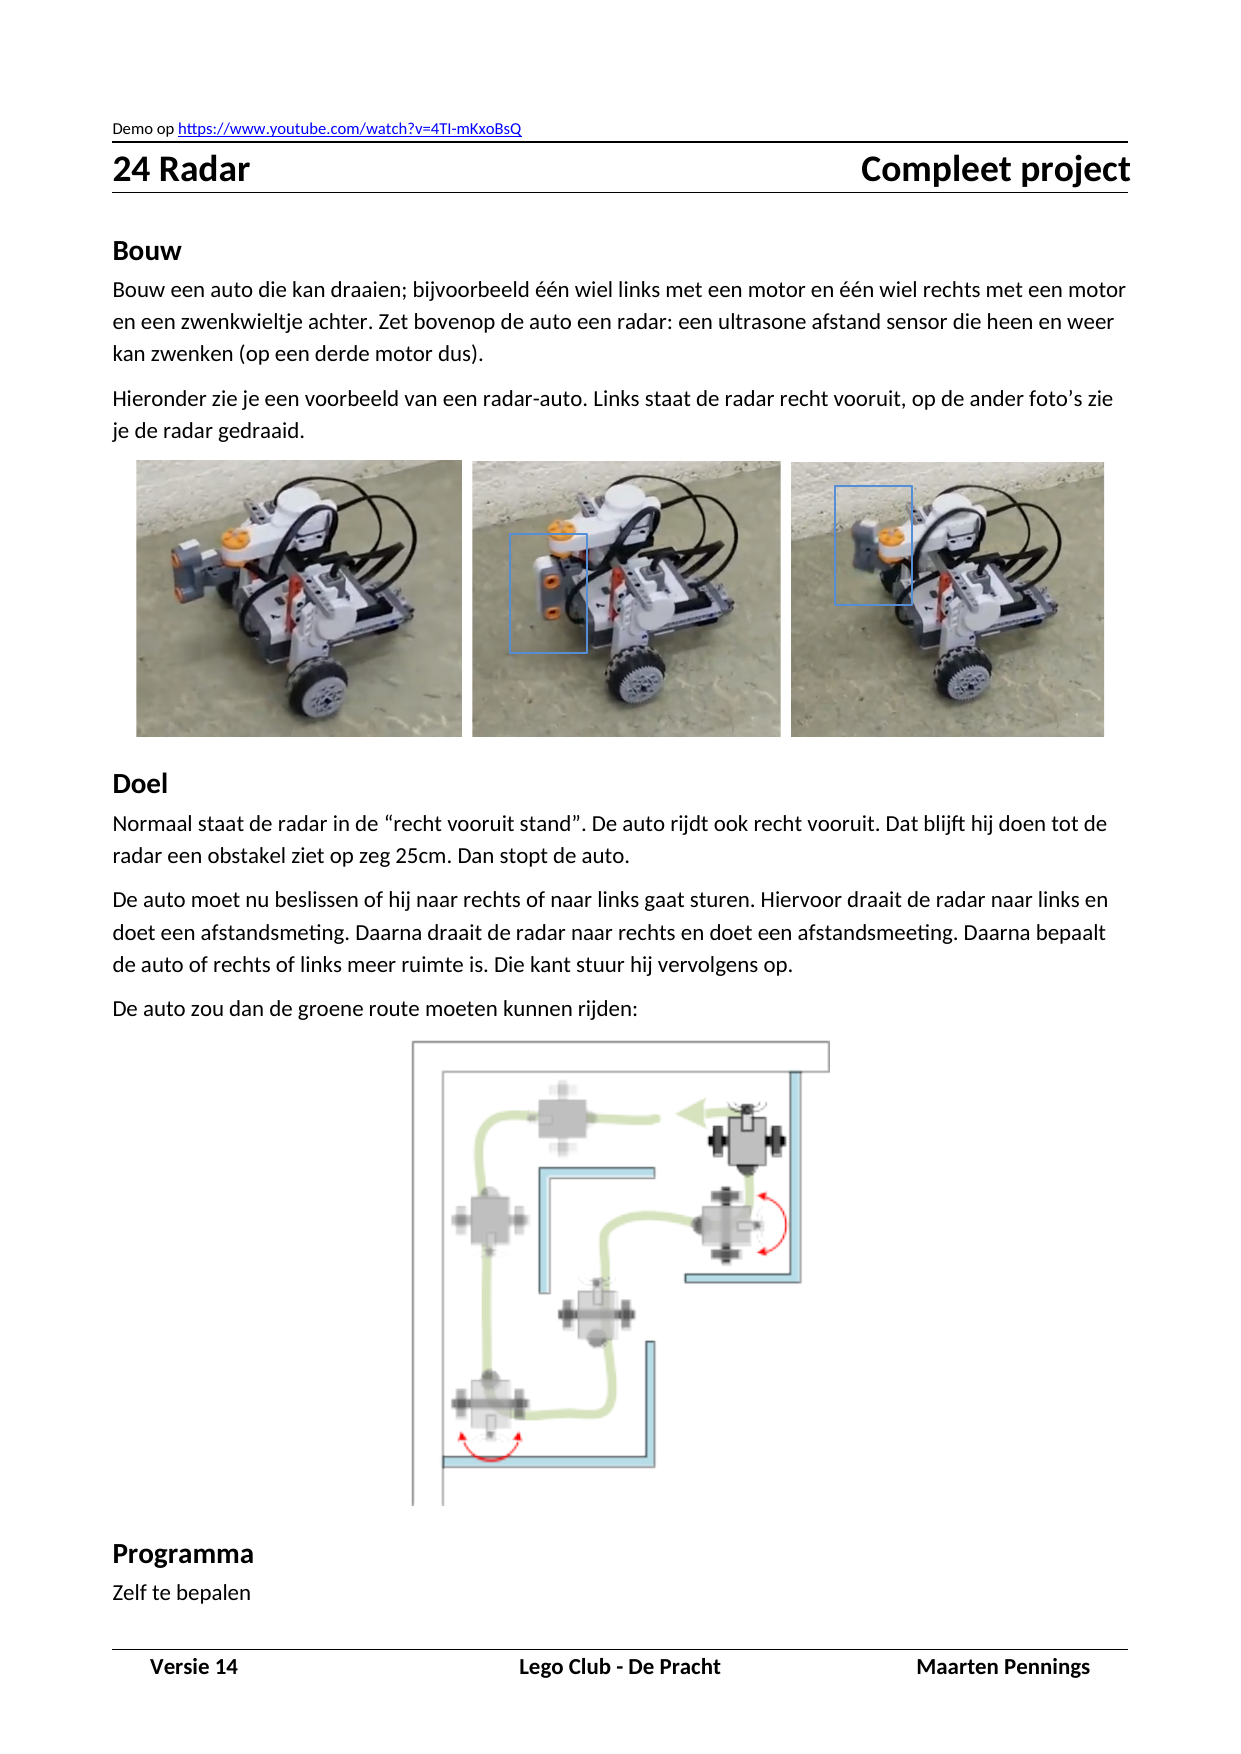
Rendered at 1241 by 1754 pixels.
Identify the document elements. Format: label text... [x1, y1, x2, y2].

text Normaal staat de radar in de “recht vooruit stand”. De auto rijdt ook recht vooruit. Dat blijft hij doen tot de radar een obstakel ziet op zeg 25cm. Dan stopt de auto. [112, 809, 1128, 869]
text Programma [112, 1535, 1128, 1570]
text Demo op https://www.youtube.com/watch?v=4TI-mKxoBsQ [112, 118, 1128, 138]
picture [136, 460, 462, 737]
text Bouw een auto die kan draaien; bijvoorbeeld één wiel links met een motor en één wiel rechts met een motor en een zwenkwieltje achter. Zet bovenop de auto een radar: een ultrasone afstand sensor die heen en weer kan zwenken (op een derde motor dus). [112, 275, 1128, 367]
text Hieronder zie je een voorbeeld van een radar-auto. Links staat de radar recht vooruit, op de ander foto’s zie je de radar gedraaid. [112, 384, 1128, 444]
picture [791, 462, 1105, 737]
text De auto moet nu beslissen of hij naar rechts of naar links gaat sturen. Hiervoor draait de radar naar links en doet een afstandsmeting. Daarna draait de radar naar rechts en doet een afstandsmeeting. Daarna bepaalt de auto of rechts of links meer ruimte is. Die kant stuur hij vervolgens op. [112, 886, 1128, 978]
text Zelf te bepalen [112, 1578, 1128, 1606]
text De auto zou dan de groene route moeten kunnen rijden: [112, 994, 1128, 1023]
text 24 Radar Compleet project [112, 143, 1128, 192]
picture [472, 461, 781, 737]
text Doel [112, 766, 1128, 801]
text Bouw [112, 232, 1128, 267]
